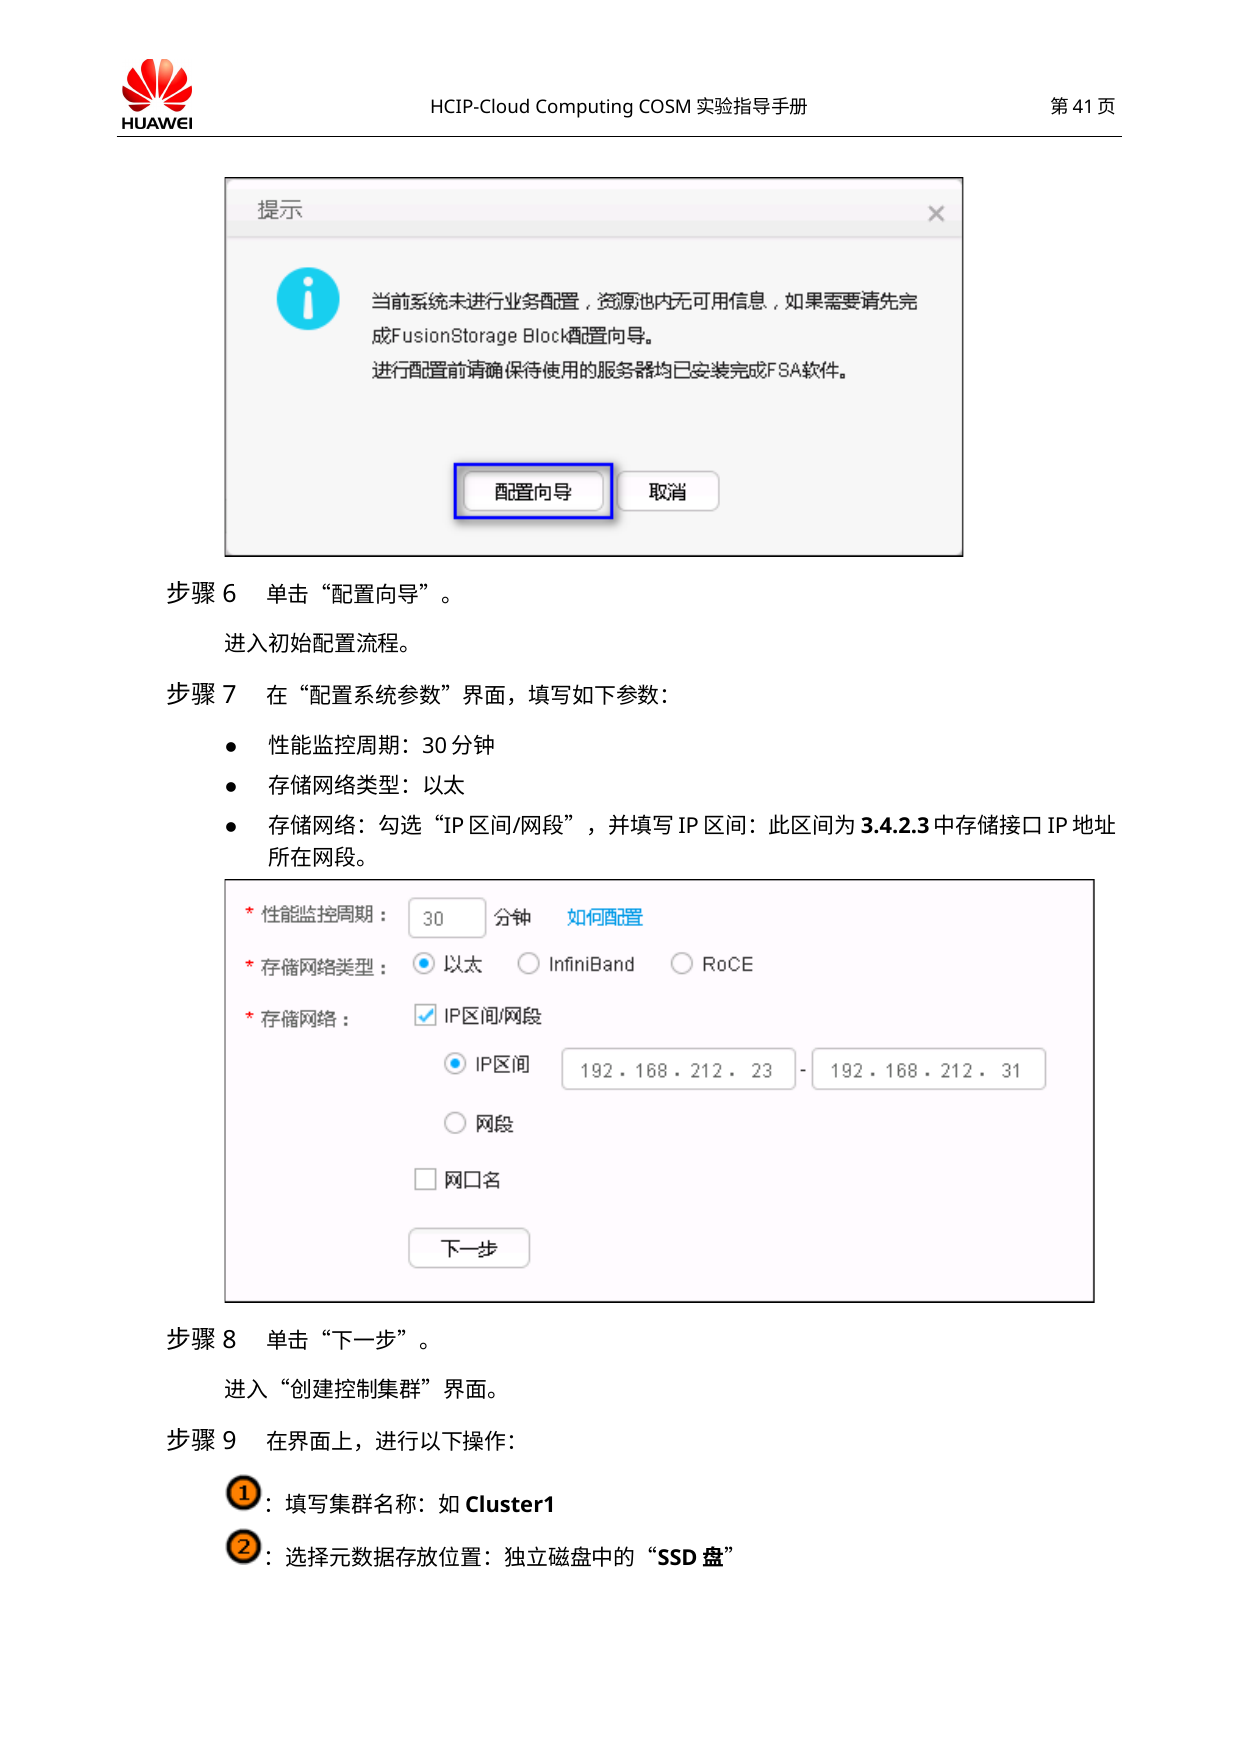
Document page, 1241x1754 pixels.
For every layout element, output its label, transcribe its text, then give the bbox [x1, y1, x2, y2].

text 在“配置系统参数”界面，填写如下参数： [236, 675, 1122, 711]
text 单击“配置向导”。 [236, 573, 1122, 610]
text 进入“创建控制集群”界面。 [224, 1372, 1122, 1404]
picture [224, 1527, 264, 1565]
text ：选择元数据存放位置：独立磁盘中的“SSD盘” [224, 1527, 1122, 1571]
text 单击“下一步”。 [236, 1319, 1122, 1356]
picture [122, 59, 192, 129]
text 进入初始配置流程。 [224, 626, 1122, 658]
text 存储网络类型：以太 [224, 768, 1122, 799]
picture [224, 879, 1095, 1303]
text 性能监控周期：30分钟 [224, 728, 1122, 759]
text 在界面上，进行以下操作： [236, 1421, 1122, 1457]
text ：填写集群名称：如Cluster1 [224, 1474, 1122, 1519]
picture [224, 177, 964, 557]
text 存储网络：勾选“IP区间/网段”，并填写IP区间：此区间为3.4.2.3中存储接口IP地址所在网段。 [224, 808, 1122, 871]
picture [224, 1473, 264, 1513]
